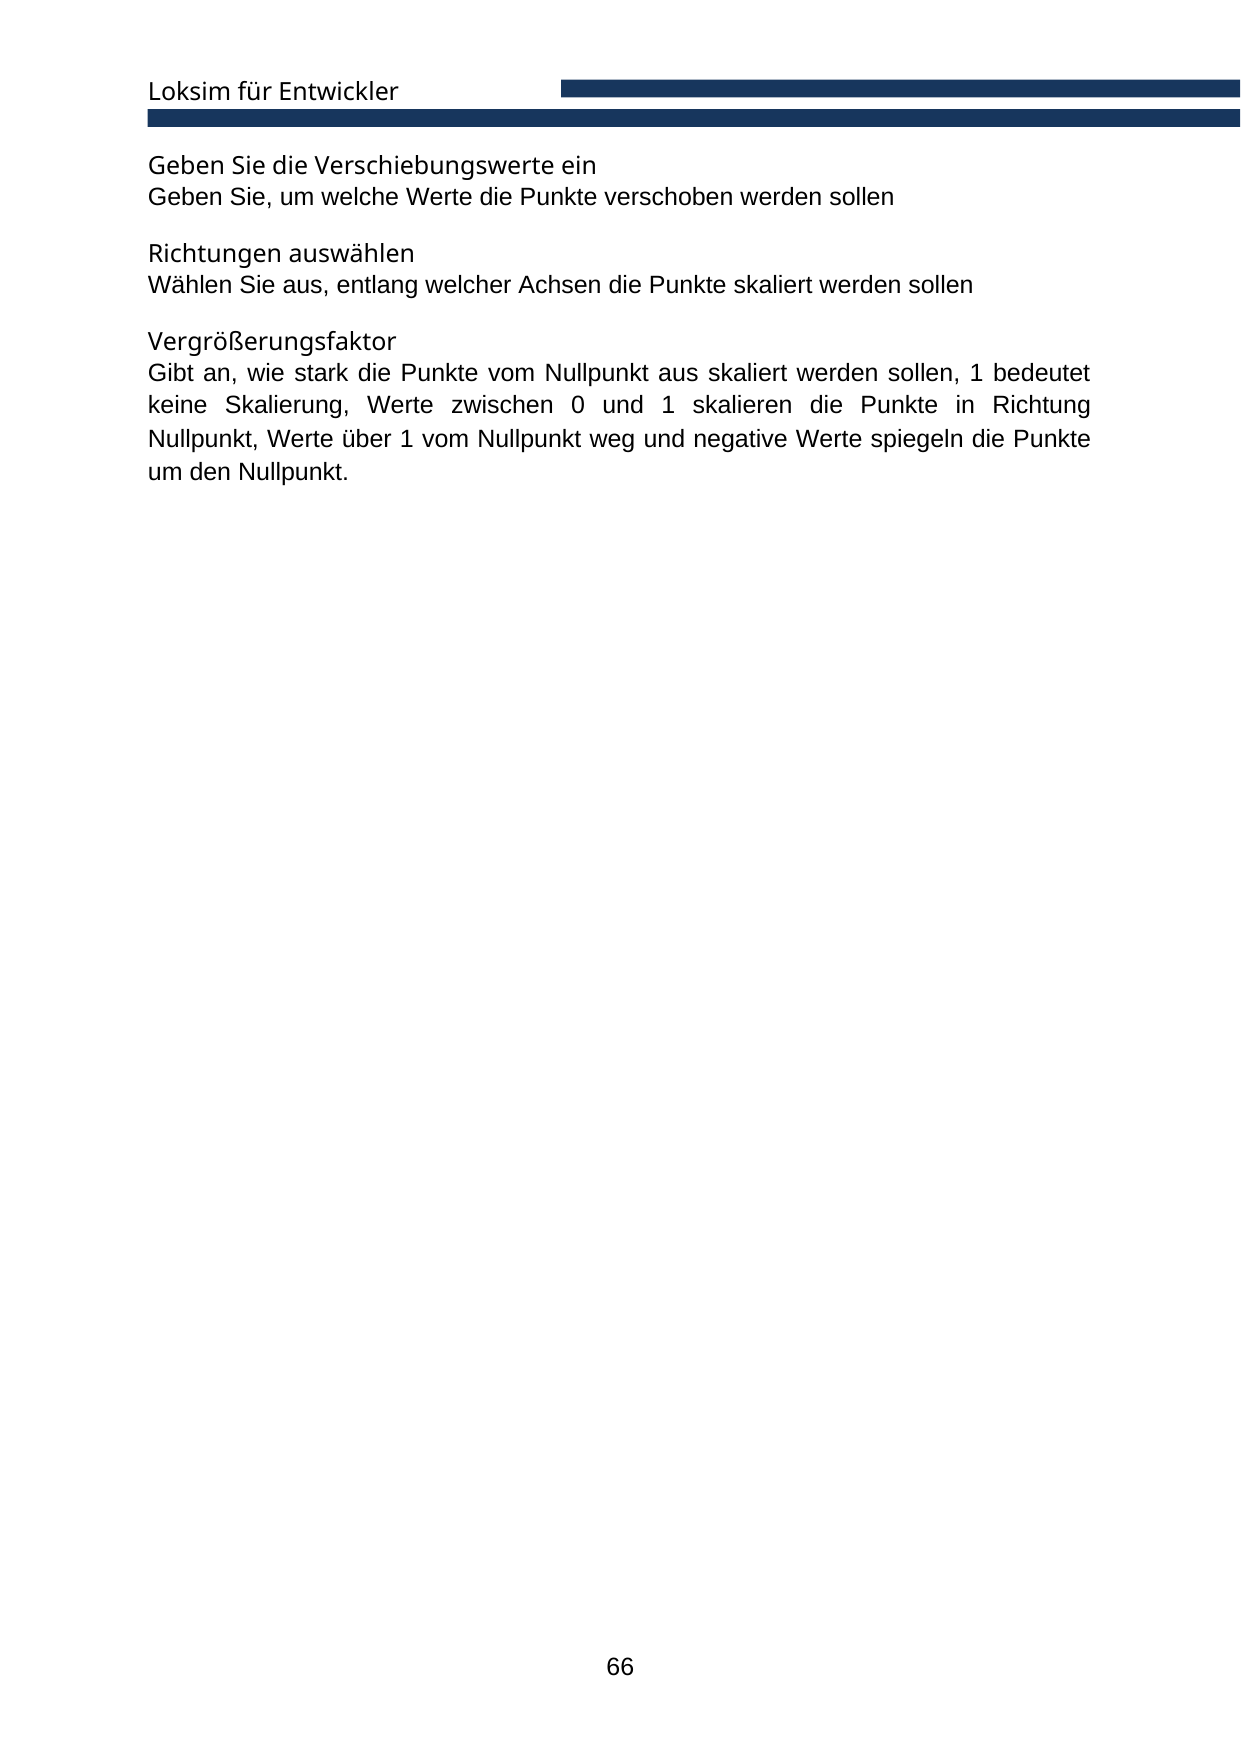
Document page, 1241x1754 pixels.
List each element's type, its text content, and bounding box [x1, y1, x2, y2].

text Richtungen auswählen [148, 236, 1093, 269]
text Geben Sie, um welche Werte die Punkte verschoben werden sollen [148, 182, 1093, 210]
text Vergrößerungsfaktor [148, 323, 1093, 357]
text Wählen Sie aus, entlang welcher Achsen die Punkte skaliert werden sollen [148, 269, 1093, 298]
text Geben Sie die Verschiebungswerte ein [148, 148, 1093, 182]
text Gibt an, wie stark die Punkte vom Nullpunkt aus skaliert werden sollen, 1 bedeutet keine Skalierung, Werte zwischen 0 und 1 skalieren die Punkte in Richtung Nullpunkt, Werte über 1 vom Nullpunkt weg und negative Werte spiegeln die Punkte um den Nullpunkt. [148, 357, 1093, 485]
